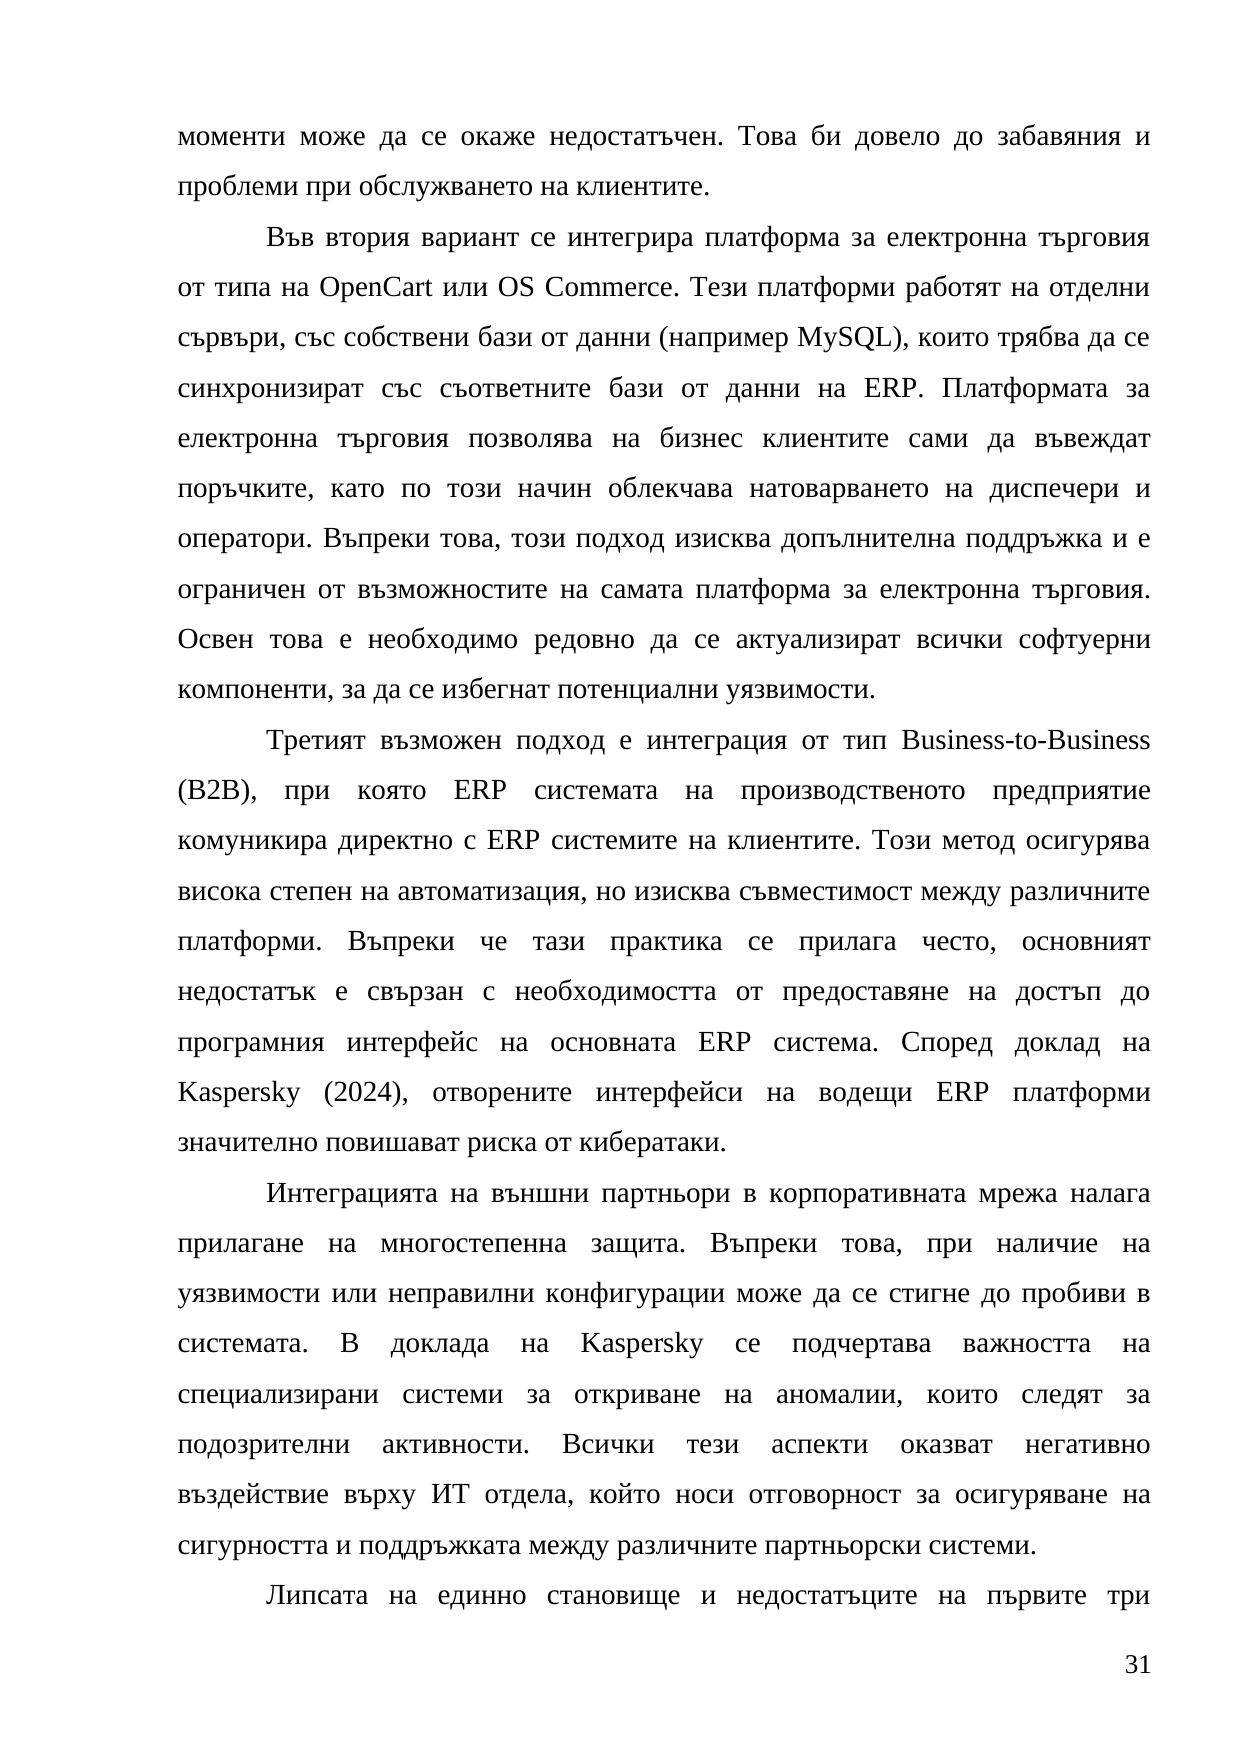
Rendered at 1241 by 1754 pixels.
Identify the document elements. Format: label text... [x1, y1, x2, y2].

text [177, 118, 1152, 202]
text Интеграцията на външни партньори в корпоративната мрежа налага прилагане на многостепенна защита. Въпреки това, при наличие на уязвимости или неправилни конфигурации може да се стигне до пробиви в системата. В доклада на Kaspersky се подчертава важността на специализирани системи за откриване на аномалии, които следят за подозрителни активности. Всички тези аспекти оказват негативно въздействие върху ИТ отдела, който носи отговорност за осигуряване на сигурността и поддръжката между различните партньорски системи. [177, 1175, 1152, 1560]
text Третият възможен подход е интеграция от тип Business-to-Business (B2B), при която ERP системата на производственото предприятие комуникира директно с ERP системите на клиентите. Този метод осигурява висока степен на автоматизация, но изисква съвместимост между различните платформи. Въпреки че тази практика се прилага често, основният недостатък е свързан с необходимостта от предоставяне на достъп до програмния интерфейс на основната ERP система. Според доклад на Kaspersky (2024), отворените интерфейси на водещи ERP платформи значително повишават риска от кибератаки. [177, 722, 1152, 1158]
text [177, 1577, 1152, 1611]
text Във втория вариант се интегрира платформа за електронна търговия от типа на OpenCart или OS Commerce. Тези платформи работят на отделни сървъри, със собствени бази от данни (например MySQL), които трябва да се синхронизират със съответните бази от данни на ERP. Платформата за електронна търговия позволява на бизнес клиентите сами да въвеждат поръчките, като по този начин облекчава натоварването на диспечери и оператори. Въпреки това, този подход изисква допълнителна поддръжка и е ограничен от възможностите на самата платформа за електронна търговия. Освен това е необходимо редовно да се актуализират всички софтуерни компоненти, за да се избегнат потенциални уязвимости. [177, 219, 1152, 705]
